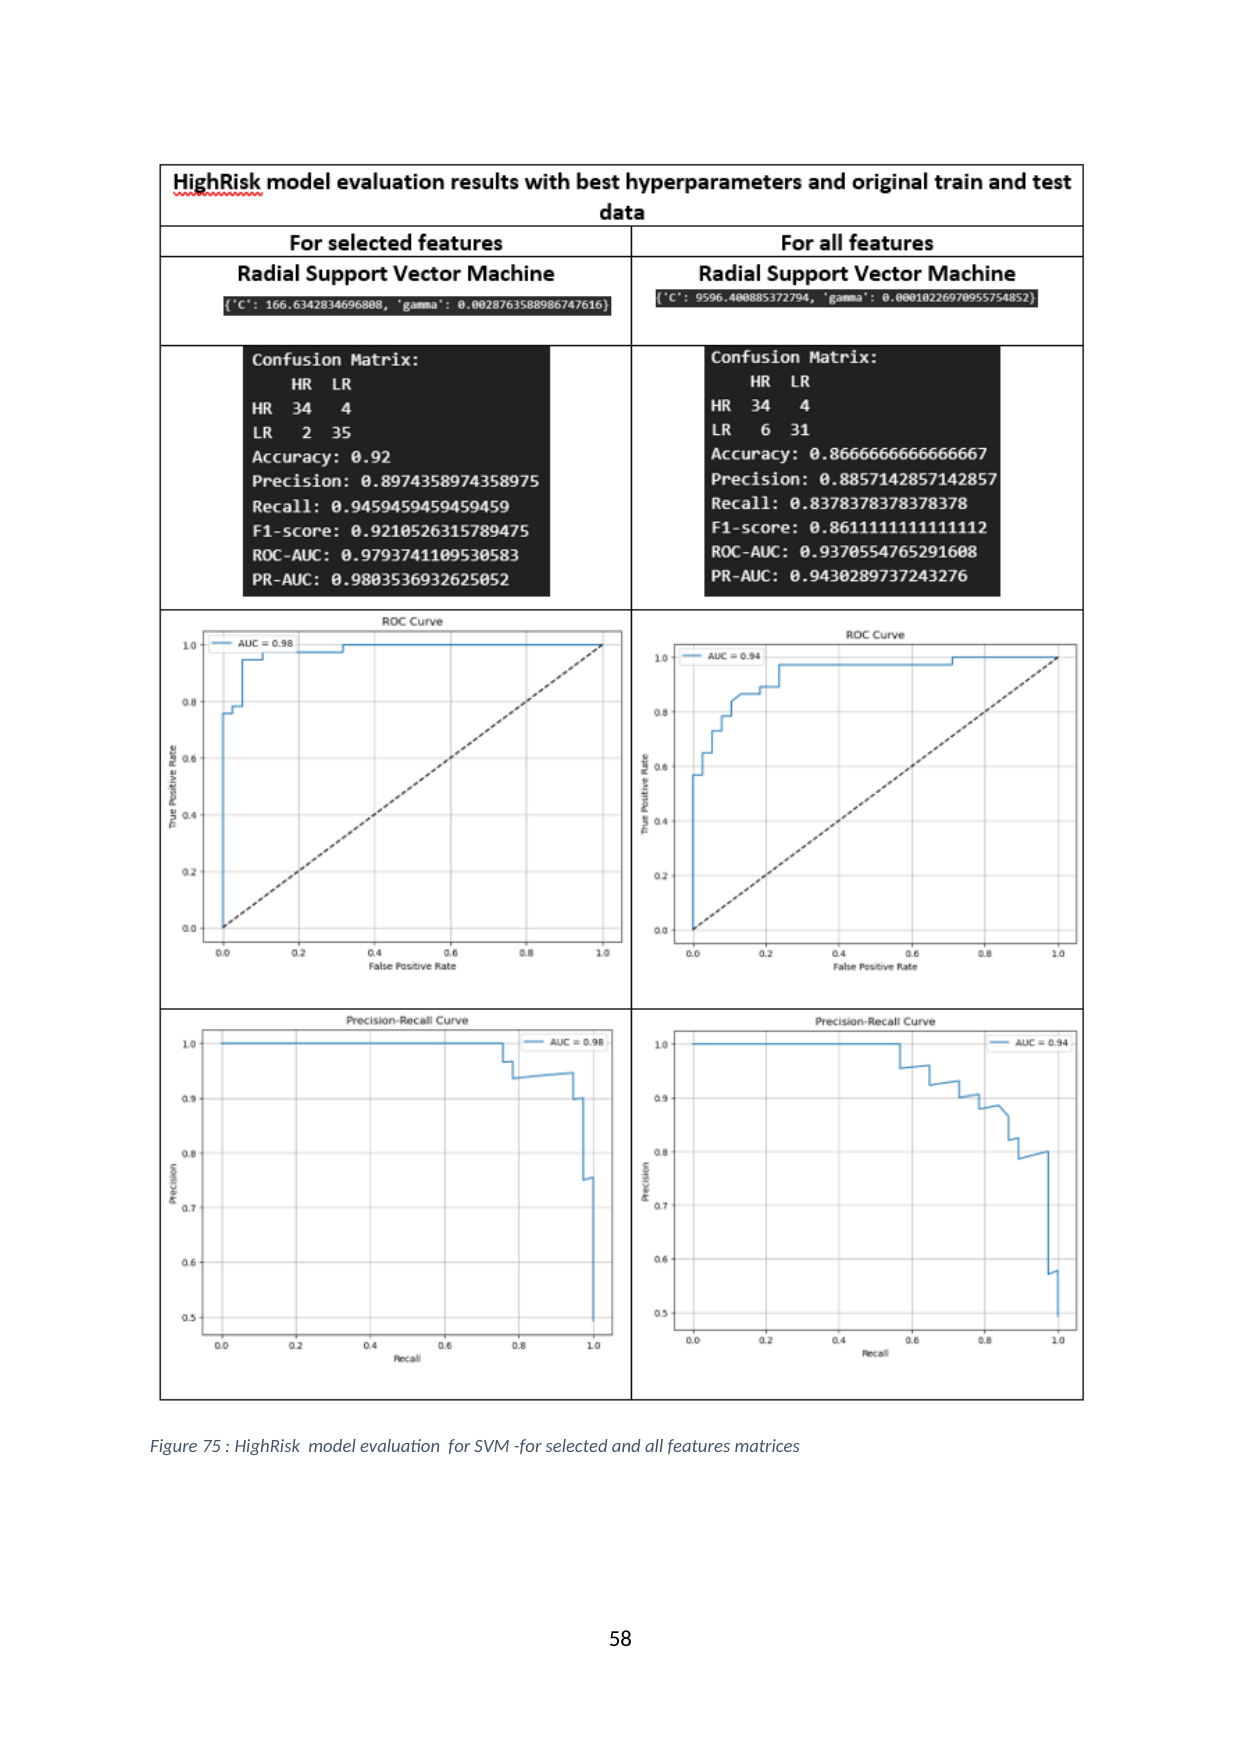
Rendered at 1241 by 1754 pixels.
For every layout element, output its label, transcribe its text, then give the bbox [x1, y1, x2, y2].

text Figure 75 : HighRisk model evaluation for SVM -for selected and all features matrices [150, 1434, 1090, 1457]
picture [150, 150, 1091, 1416]
